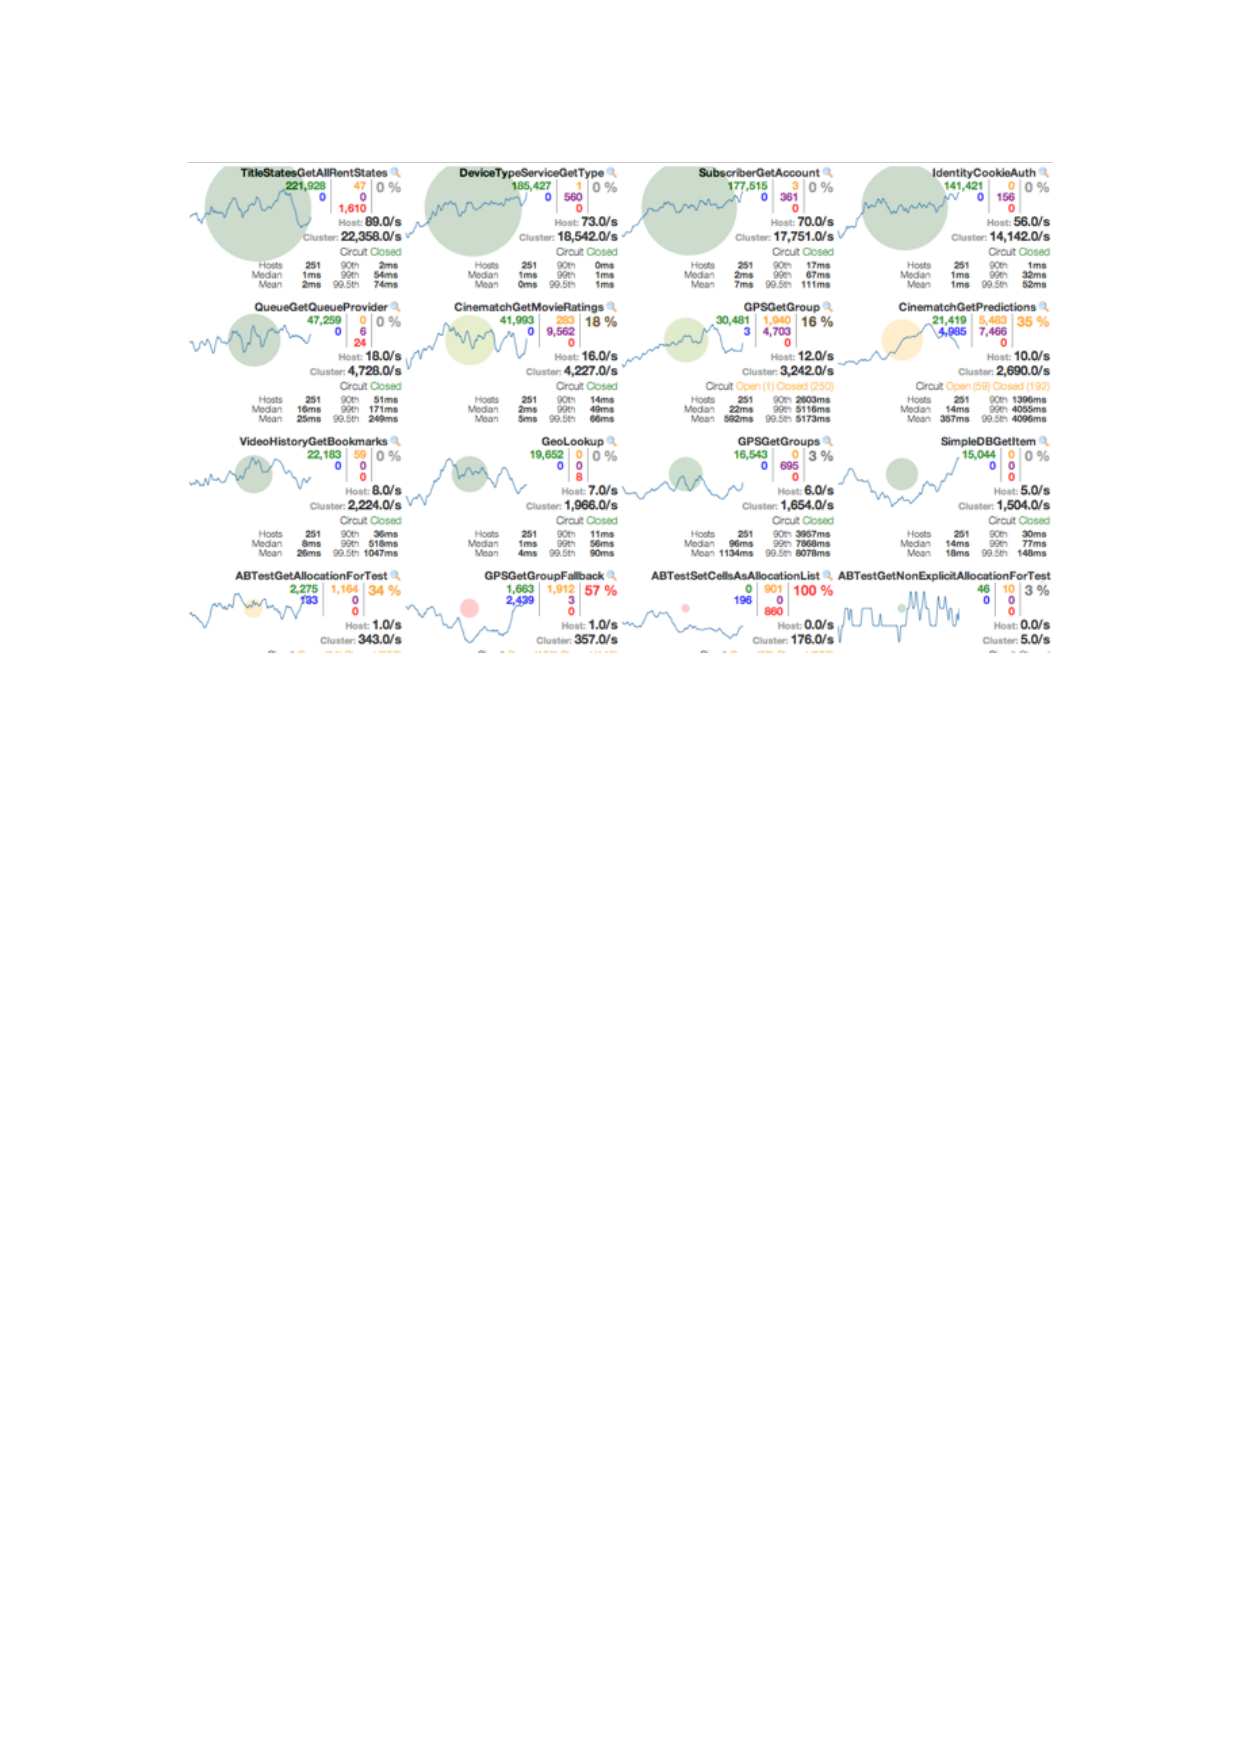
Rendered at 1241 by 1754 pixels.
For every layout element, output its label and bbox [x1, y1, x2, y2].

picture [187, 162, 1053, 653]
